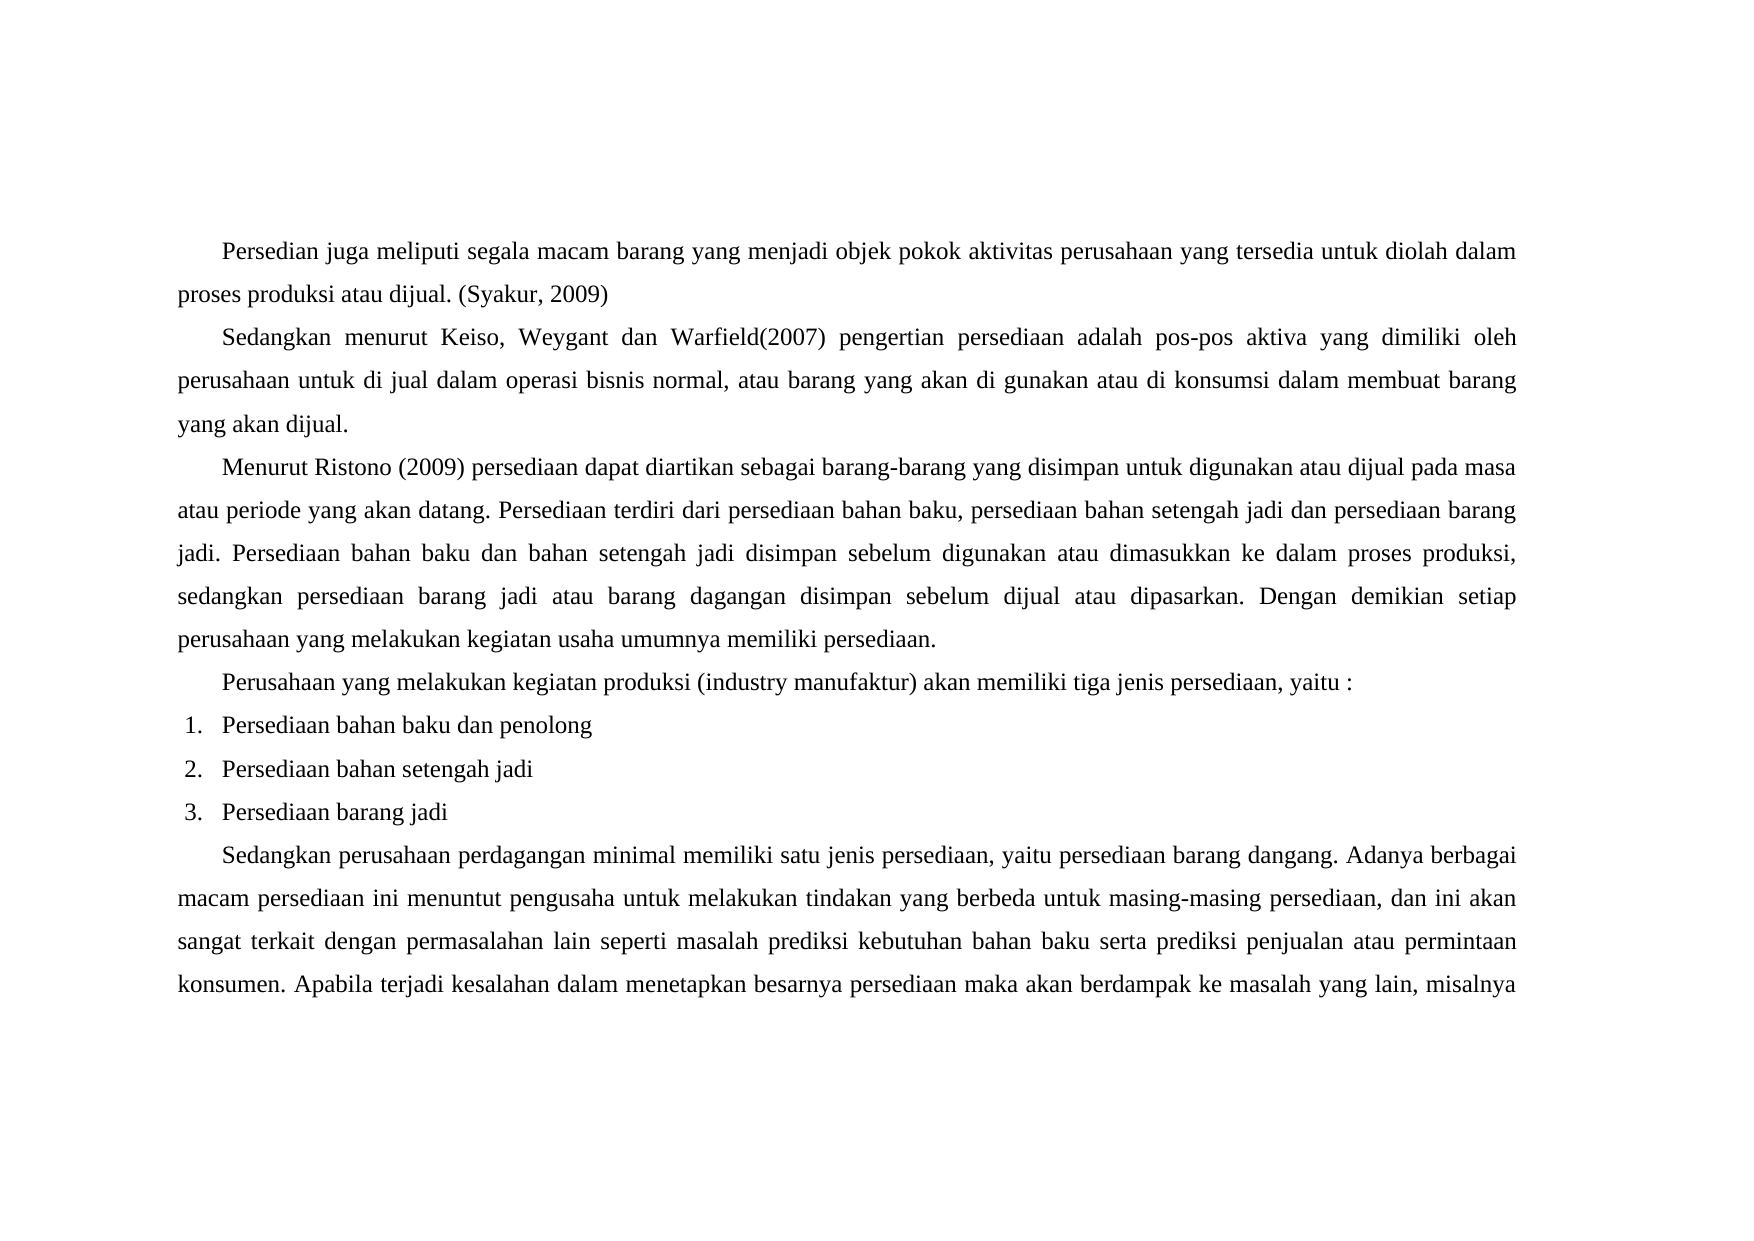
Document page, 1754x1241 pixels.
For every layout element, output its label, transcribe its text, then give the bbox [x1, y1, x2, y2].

text Sedangkan menurut Keiso, Weygant dan Warfield(2007) pengertian persediaan adalah pos-pos aktiva yang dimiliki oleh perusahaan untuk di jual dalam operasi bisnis normal, atau barang yang akan di gunakan atau di konsumsi dalam membuat barang yang akan dijual. [177, 322, 1518, 437]
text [177, 840, 1518, 998]
list Persediaan bahan baku dan penolong [184, 711, 1518, 739]
list Persediaan bahan setengah jadi [184, 754, 1518, 782]
text Persedian juga meliputi segala macam barang yang menjadi objek pokok aktivitas perusahaan yang tersedia untuk diolah dalam proses produksi atau dijual. (Syakur, 2009) [177, 236, 1518, 308]
text Perusahaan yang melakukan kegiatan produksi (industry manufaktur) akan memiliki tiga jenis persediaan, yaitu : [177, 667, 1518, 696]
list Persediaan barang jadi [184, 797, 1518, 826]
text Menurut Ristono (2009) persediaan dapat diartikan sebagai barang-barang yang disimpan untuk digunakan atau dijual pada masa atau periode yang akan datang. Persediaan terdiri dari persediaan bahan baku, persediaan bahan setengah jadi dan persediaan barang jadi. Persediaan bahan baku dan bahan setengah jadi disimpan sebelum digunakan atau dimasukkan ke dalam proses produksi, sedangkan persediaan barang jadi atau barang dagangan disimpan sebelum dijual atau dipasarkan. Dengan demikian setiap perusahaan yang melakukan kegiatan usaha umumnya memiliki persediaan. [177, 452, 1518, 653]
